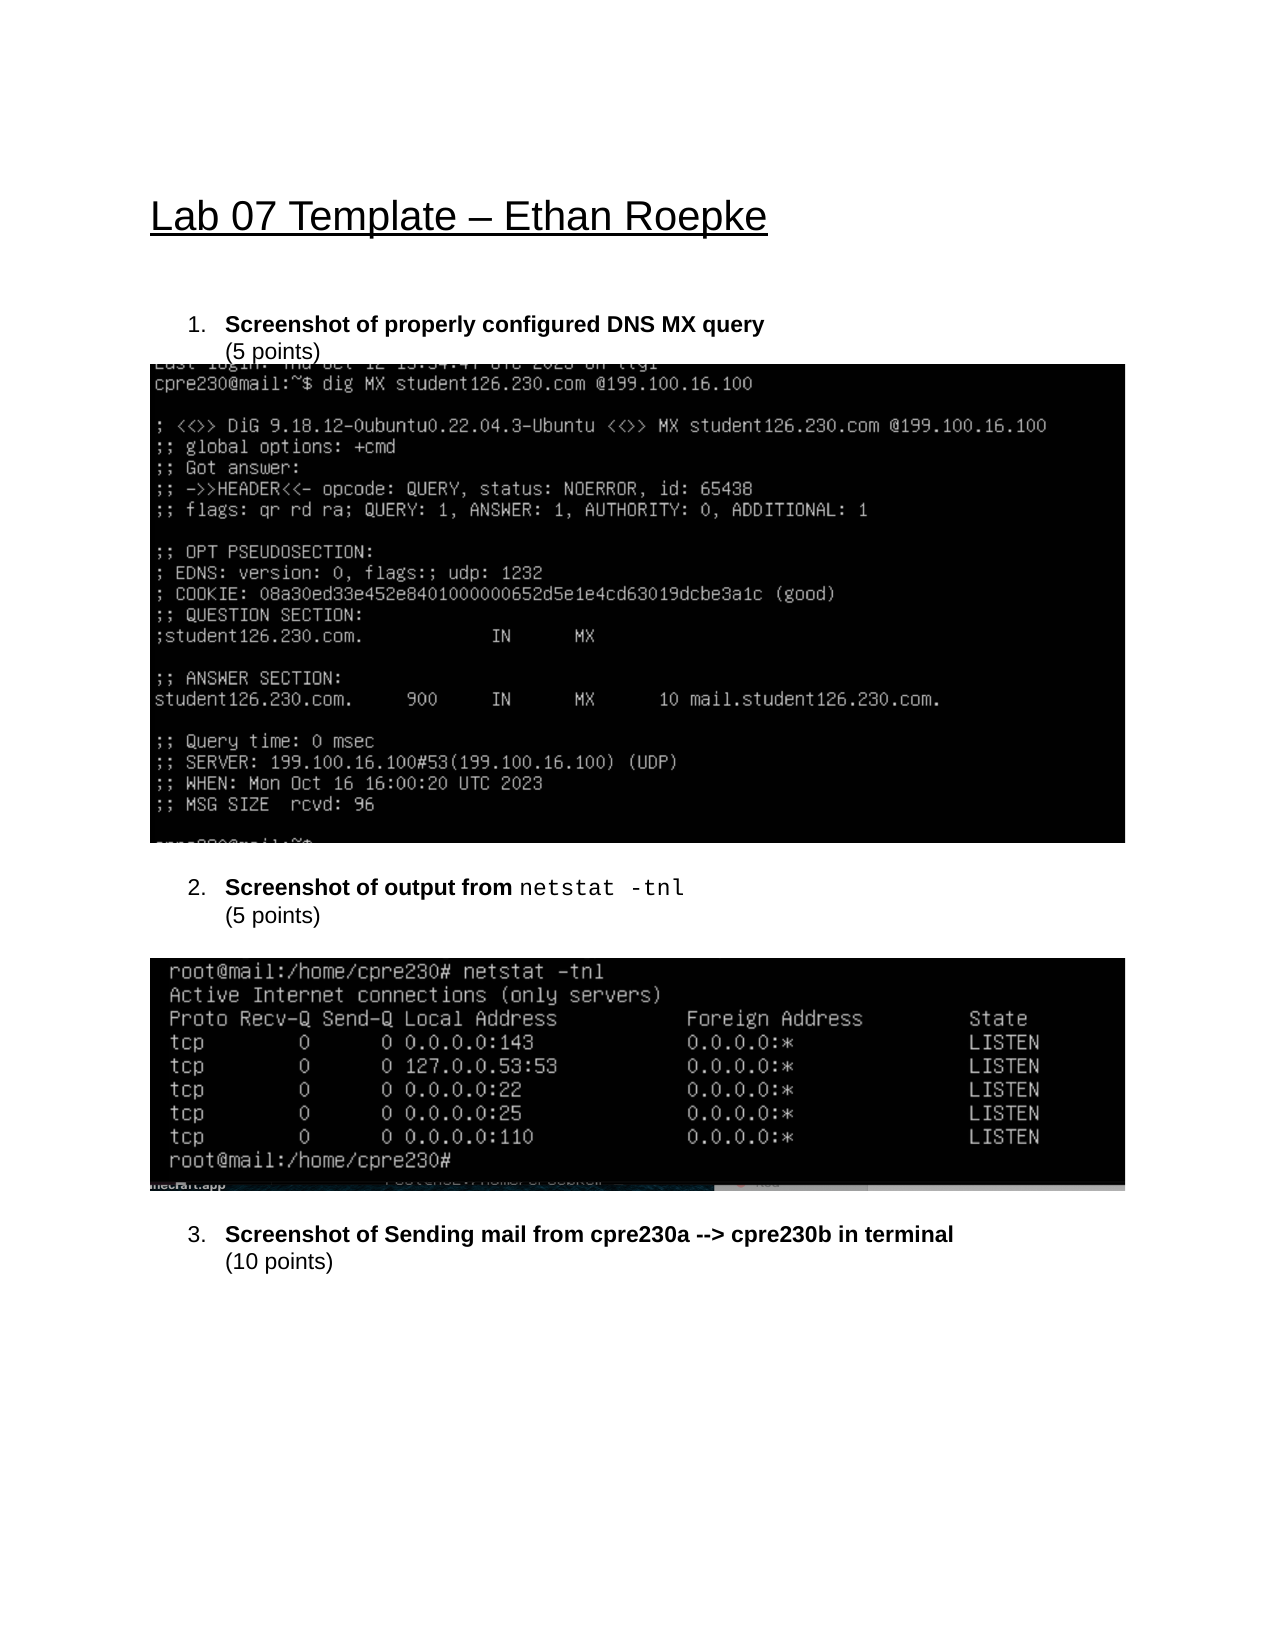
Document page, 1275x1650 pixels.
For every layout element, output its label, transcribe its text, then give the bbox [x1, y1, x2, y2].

list Screenshot of output from netstat -tnl [187, 873, 1125, 902]
picture [150, 364, 1125, 843]
list Screenshot of properly configured DNS MX query [187, 311, 1125, 338]
text (10 points) [225, 1248, 1125, 1274]
list Screenshot of Sending mail from cpre230a --> cpre230b in terminal [187, 1221, 1125, 1248]
picture [150, 958, 1125, 1191]
text (5 points) [225, 902, 1125, 928]
text (5 points) [225, 338, 1125, 364]
text Lab 07 Template – Ethan Roepke [150, 192, 1125, 239]
